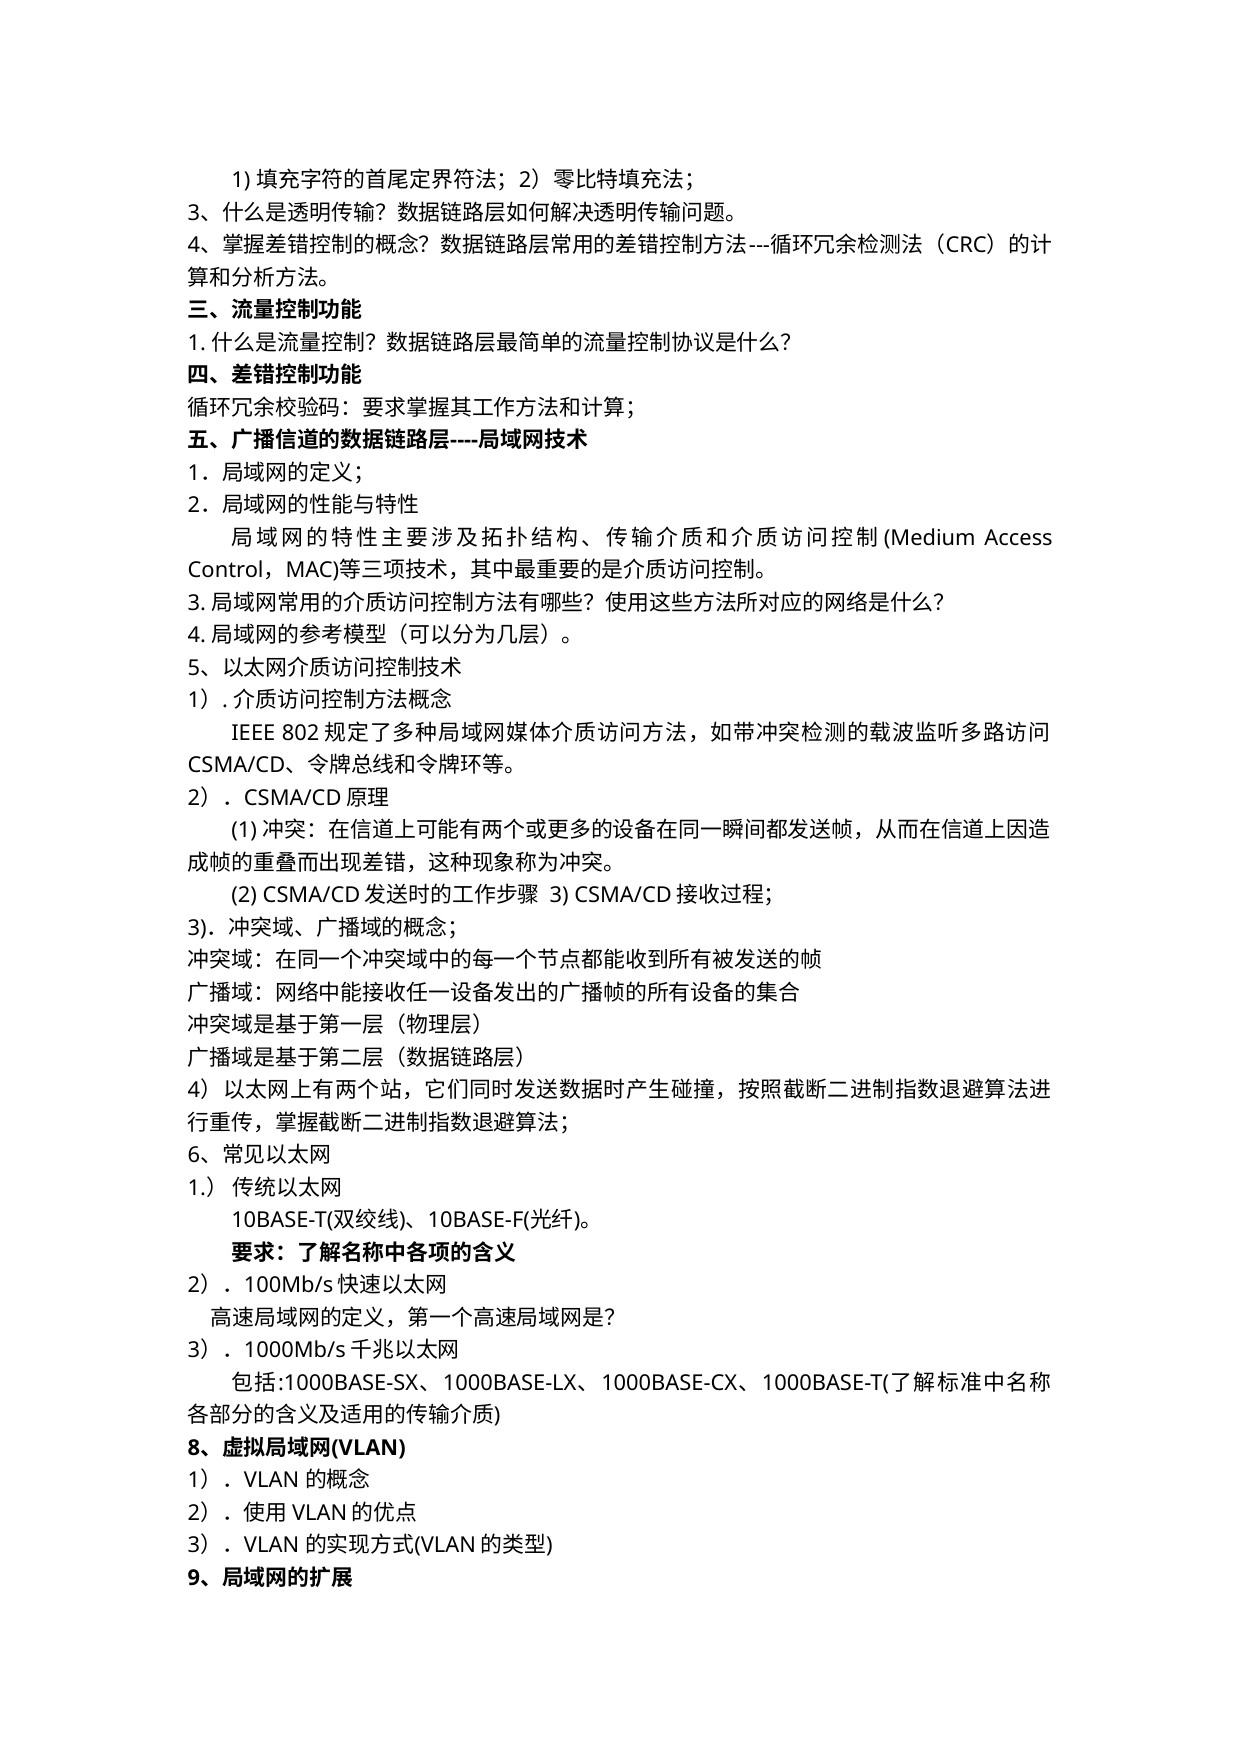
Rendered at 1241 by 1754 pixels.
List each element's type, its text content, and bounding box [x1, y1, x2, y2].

text 循环冗余校验码：要求掌握其工作方法和计算； [187, 389, 1053, 422]
text 1) 填充字符的首尾定界符法；2）零比特填充法； [187, 162, 1053, 194]
text (2) CSMA/CD发送时的工作步骤 3) CSMA/CD接收过程； [187, 877, 1053, 909]
text 四、差错控制功能 [187, 357, 1053, 389]
text 冲突域：在同一个冲突域中的每一个节点都能收到所有被发送的帧 [187, 942, 1053, 974]
text 10BASE-T(双绞线)、10BASE-F(光纤)。 [187, 1202, 1053, 1234]
text 2．局域网的性能与特性 [187, 487, 1053, 519]
text 1.） 传统以太网 [187, 1169, 1053, 1202]
text 3）．1000Mb/s千兆以太网 [187, 1332, 1053, 1364]
text 1）. 介质访问控制方法概念 [187, 682, 1053, 714]
text 3、什么是透明传输？数据链路层如何解决透明传输问题。 [187, 194, 1053, 227]
text 2）．使用VLAN的优点 [187, 1494, 1053, 1527]
text 高速局域网的定义，第一个高速局域网是？ [187, 1299, 1053, 1332]
text 4）以太网上有两个站，它们同时发送数据时产生碰撞，按照截断二进制指数退避算法进行重传，掌握截断二进制指数退避算法； [187, 1072, 1053, 1137]
text 6、常见以太网 [187, 1137, 1053, 1169]
text 五、广播信道的数据链路层----局域网技术 [187, 422, 1053, 454]
text 2）．100Mb/s快速以太网 [187, 1267, 1053, 1299]
text 广播域：网络中能接收任一设备发出的广播帧的所有设备的集合 [187, 974, 1053, 1007]
text 3. 局域网常用的介质访问控制方法有哪些？使用这些方法所对应的网络是什么？ [187, 584, 1053, 617]
text 4. 局域网的参考模型（可以分为几层）。 [187, 617, 1053, 649]
text 冲突域是基于第一层（物理层） [187, 1007, 1053, 1039]
text 3)．冲突域、广播域的概念； [187, 909, 1053, 942]
text (1) 冲突：在信道上可能有两个或更多的设备在同一瞬间都发送帧，从而在信道上因造成帧的重叠而出现差错，这种现象称为冲突。 [187, 812, 1053, 877]
text 包括:1000BASE-SX、1000BASE-LX、1000BASE-CX、1000BASE-T(了解标准中名称各部分的含义及适用的传输介质) [187, 1364, 1053, 1429]
text 5、以太网介质访问控制技术 [187, 649, 1053, 682]
text 1. 什么是流量控制？数据链路层最简单的流量控制协议是什么？ [187, 324, 1053, 357]
text 广播域是基于第二层（数据链路层） [187, 1039, 1053, 1072]
text 2）．CSMA/CD原理 [187, 779, 1053, 812]
text 三、流量控制功能 [187, 292, 1053, 324]
text 局域网的特性主要涉及拓扑结构、传输介质和介质访问控制(Medium Access Control，MAC)等三项技术，其中最重要的是介质访问控制。 [187, 519, 1053, 584]
text 3）．VLAN 的实现方式(VLAN的类型) [187, 1527, 1053, 1559]
text 1．局域网的定义； [187, 454, 1053, 487]
text 1）．VLAN 的概念 [187, 1462, 1053, 1494]
text 4、掌握差错控制的概念？数据链路层常用的差错控制方法---循环冗余检测法（CRC）的计算和分析方法。 [187, 227, 1053, 292]
text 要求：了解名称中各项的含义 [187, 1234, 1053, 1267]
text 9、局域网的扩展 [187, 1559, 1053, 1592]
text 8、虚拟局域网(VLAN) [187, 1429, 1053, 1462]
text IEEE 802规定了多种局域网媒体介质访问方法，如带冲突检测的载波监听多路访问CSMA/CD、令牌总线和令牌环等。 [187, 714, 1053, 779]
